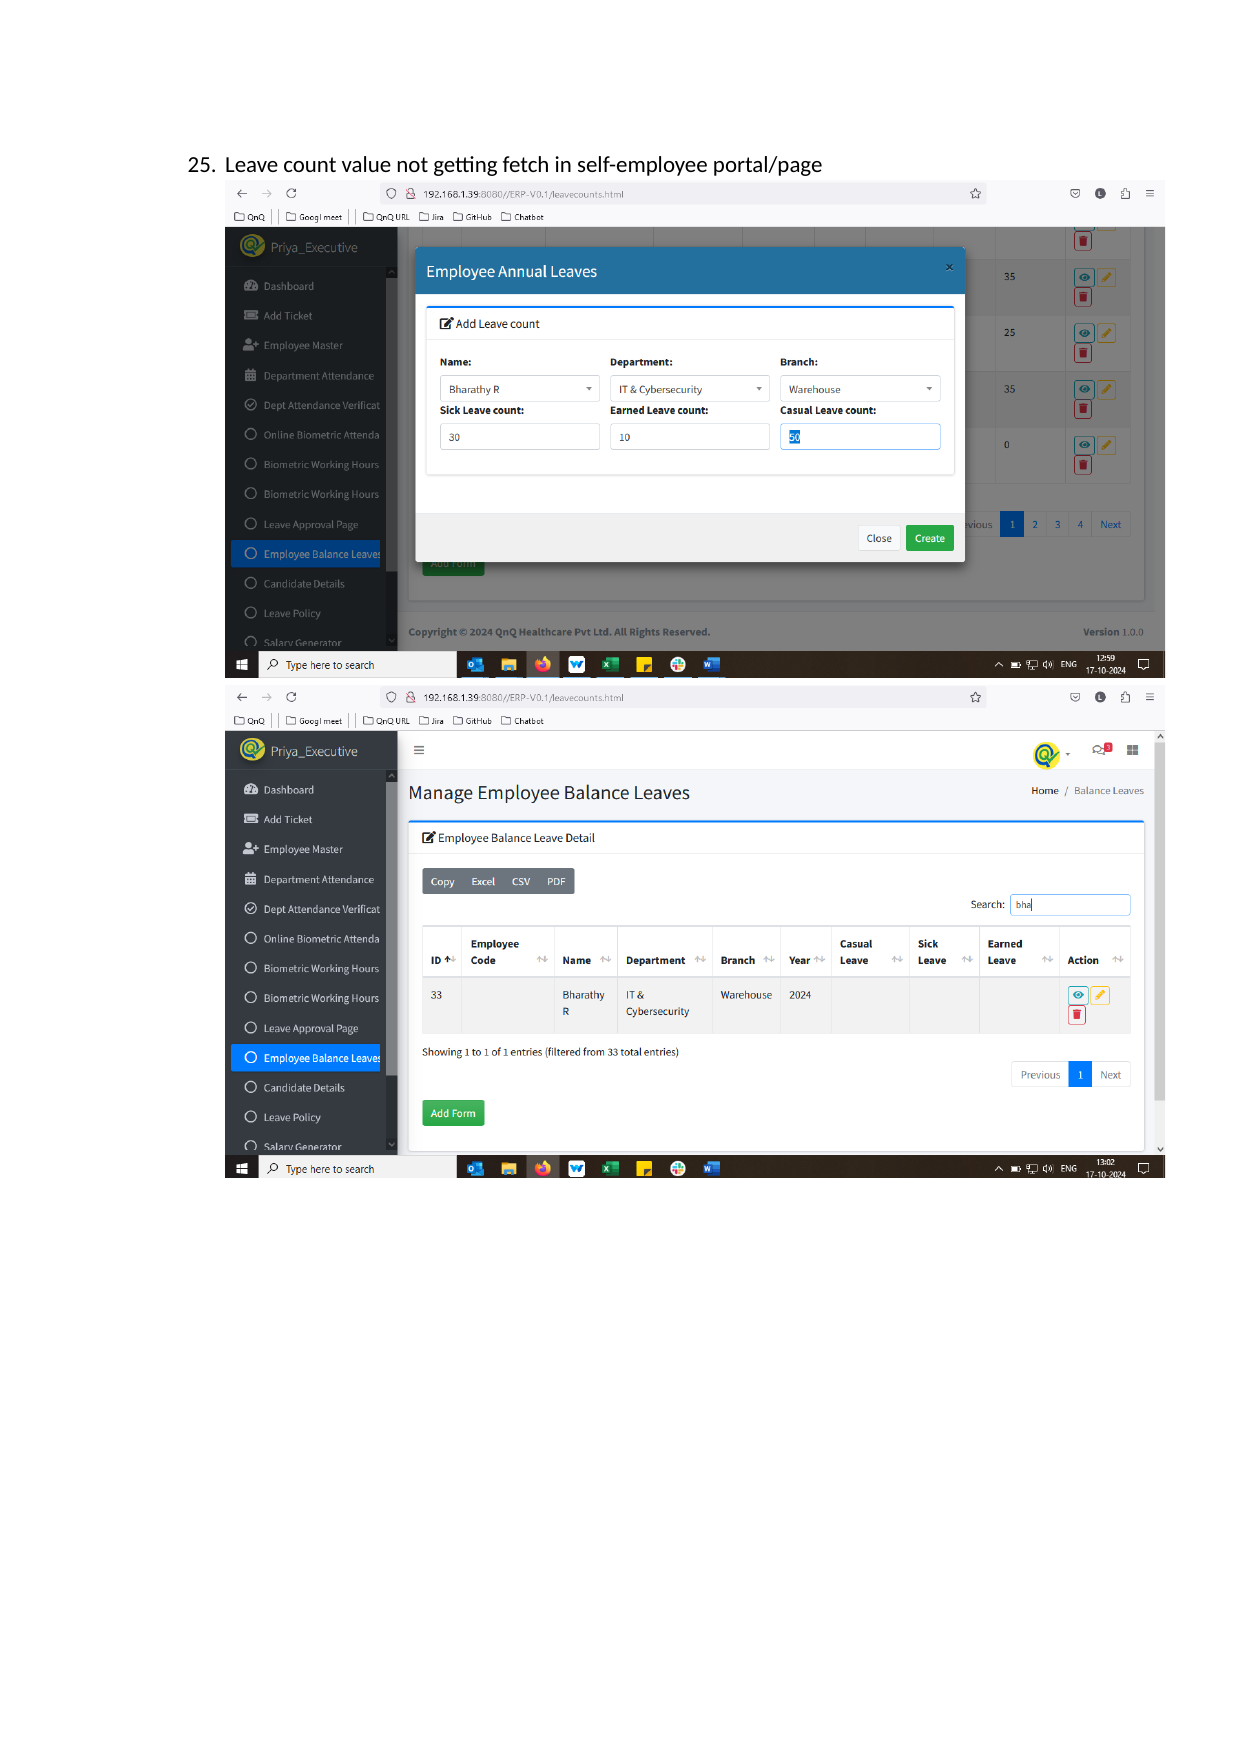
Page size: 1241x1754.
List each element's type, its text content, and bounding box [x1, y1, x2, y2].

picture [225, 180, 1166, 678]
picture [225, 685, 1166, 1178]
